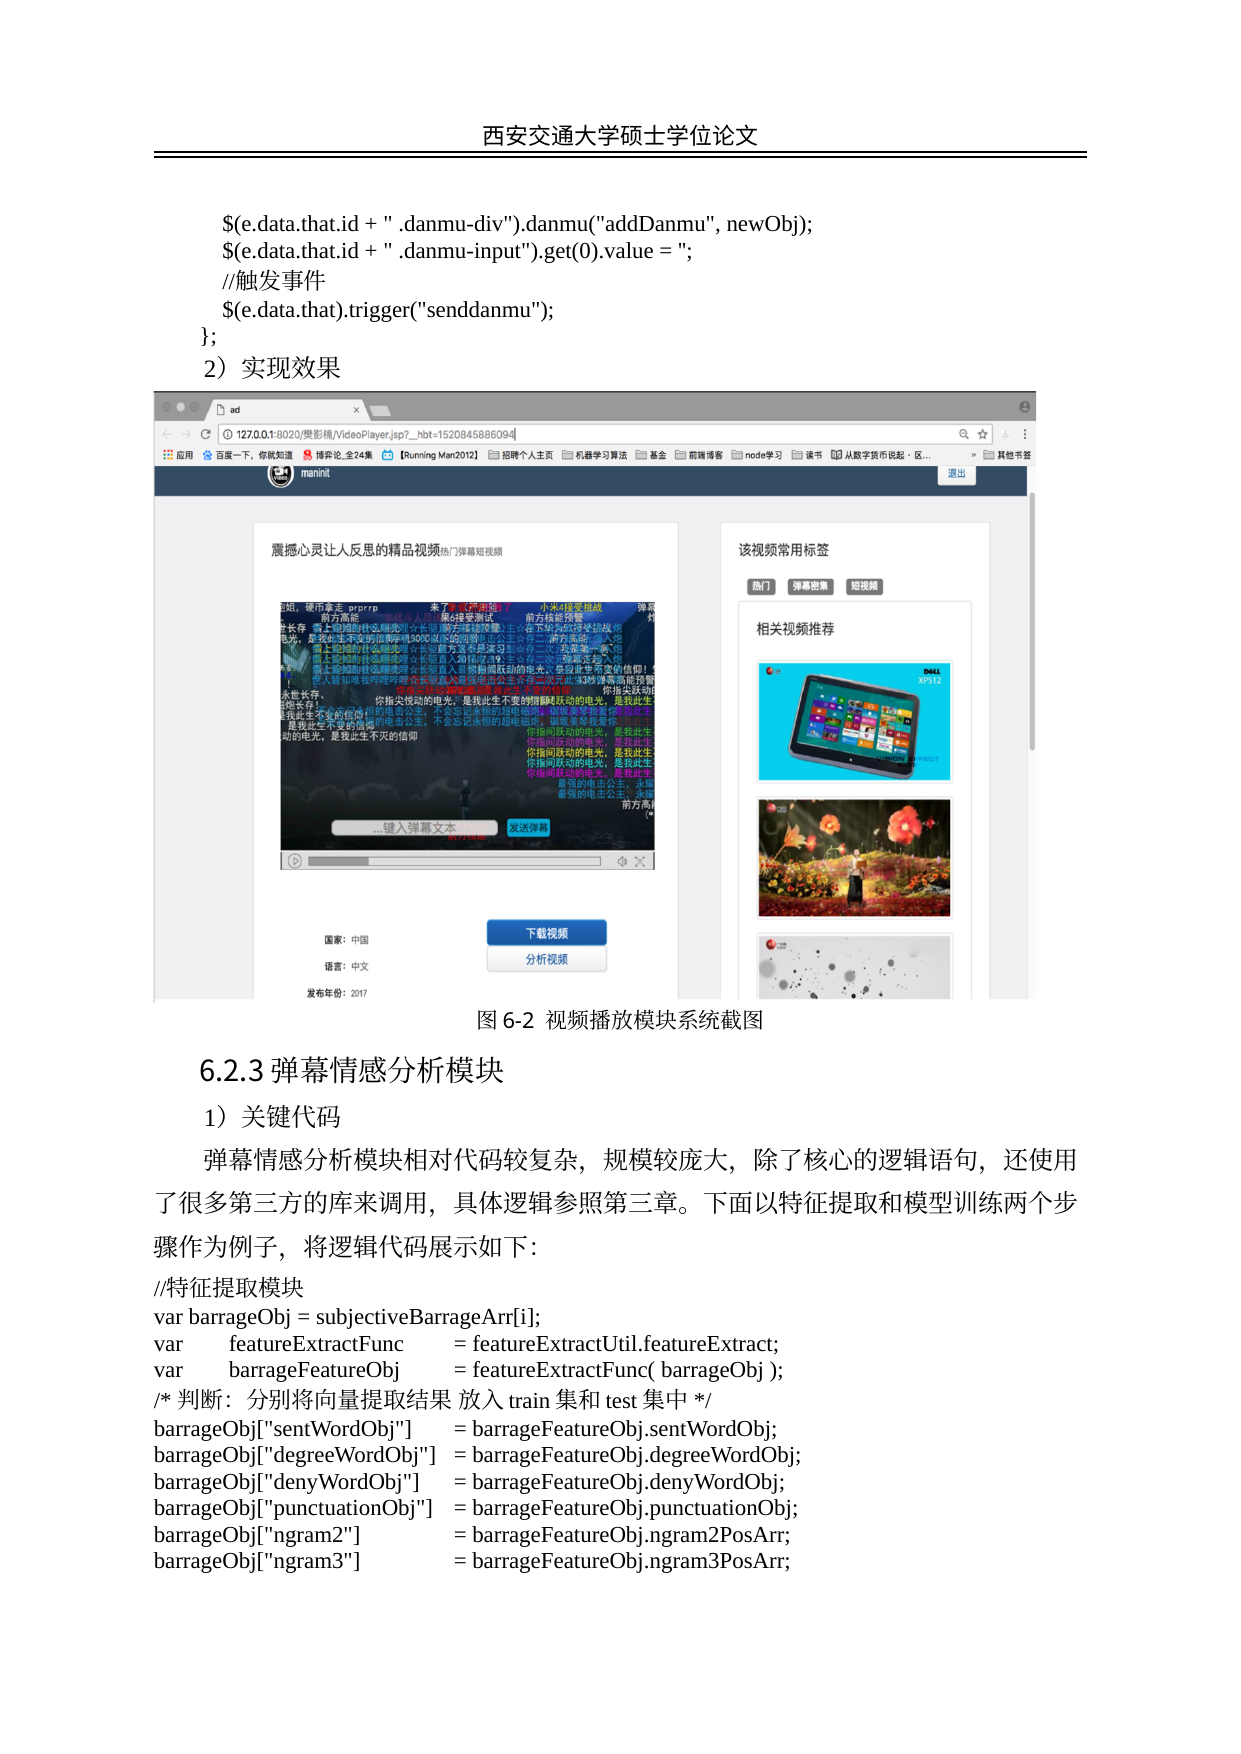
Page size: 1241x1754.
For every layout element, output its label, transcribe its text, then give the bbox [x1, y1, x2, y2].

text /* 判断：分别将向量提取结果 放入train集和test集中 */ [153, 1382, 1087, 1415]
text var barrageFeatureObj = featureExtractFunc( barrageObj ); [153, 1356, 1087, 1382]
text $(e.data.that.id + " .danmu-input").get(0).value = ''; [153, 237, 1087, 263]
text barrageObj["punctuationObj"] = barrageFeatureObj.punctuationObj; [153, 1494, 1087, 1521]
text barrageObj["denyWordObj"] = barrageFeatureObj.denyWordObj; [153, 1468, 1087, 1494]
text barrageObj["ngram2"] = barrageFeatureObj.ngram2PosArr; [153, 1521, 1087, 1547]
text 1）关键代码 [153, 1098, 1087, 1134]
text barrageObj["sentWordObj"] = barrageFeatureObj.sentWordObj; [153, 1415, 1087, 1442]
text 2）实现效果 [153, 349, 1087, 385]
text }; [153, 322, 1087, 349]
text var barrageObj = subjectiveBarrageArr[i]; [153, 1303, 1087, 1329]
text 图6-2 视频播放模块系统截图 [153, 1003, 1087, 1034]
text $(e.data.that).trigger("senddanmu"); [153, 296, 1087, 322]
text var featureExtractFunc = featureExtractUtil.featureExtract; [153, 1329, 1087, 1356]
text barrageObj["ngram3"] = barrageFeatureObj.ngram3PosArr; [153, 1547, 1087, 1573]
picture [153, 391, 1037, 1003]
text //特征提取模块 [153, 1270, 1087, 1303]
text //触发事件 [153, 263, 1087, 296]
text $(e.data.that.id + " .danmu-div").danmu("addDanmu", newObj); [153, 210, 1087, 237]
text barrageObj["degreeWordObj"] = barrageFeatureObj.degreeWordObj; [153, 1442, 1087, 1468]
text 6.2.3 弹幕情感分析模块 [199, 1047, 1087, 1089]
text 弹幕情感分析模块相对代码较复杂，规模较庞大，除了核心的逻辑语句，还使用了很多第三方的库来调用，具体逻辑参照第三章。下面以特征提取和模型训练两个步骤作为例子，将逻辑代码展示如下： [153, 1141, 1087, 1263]
